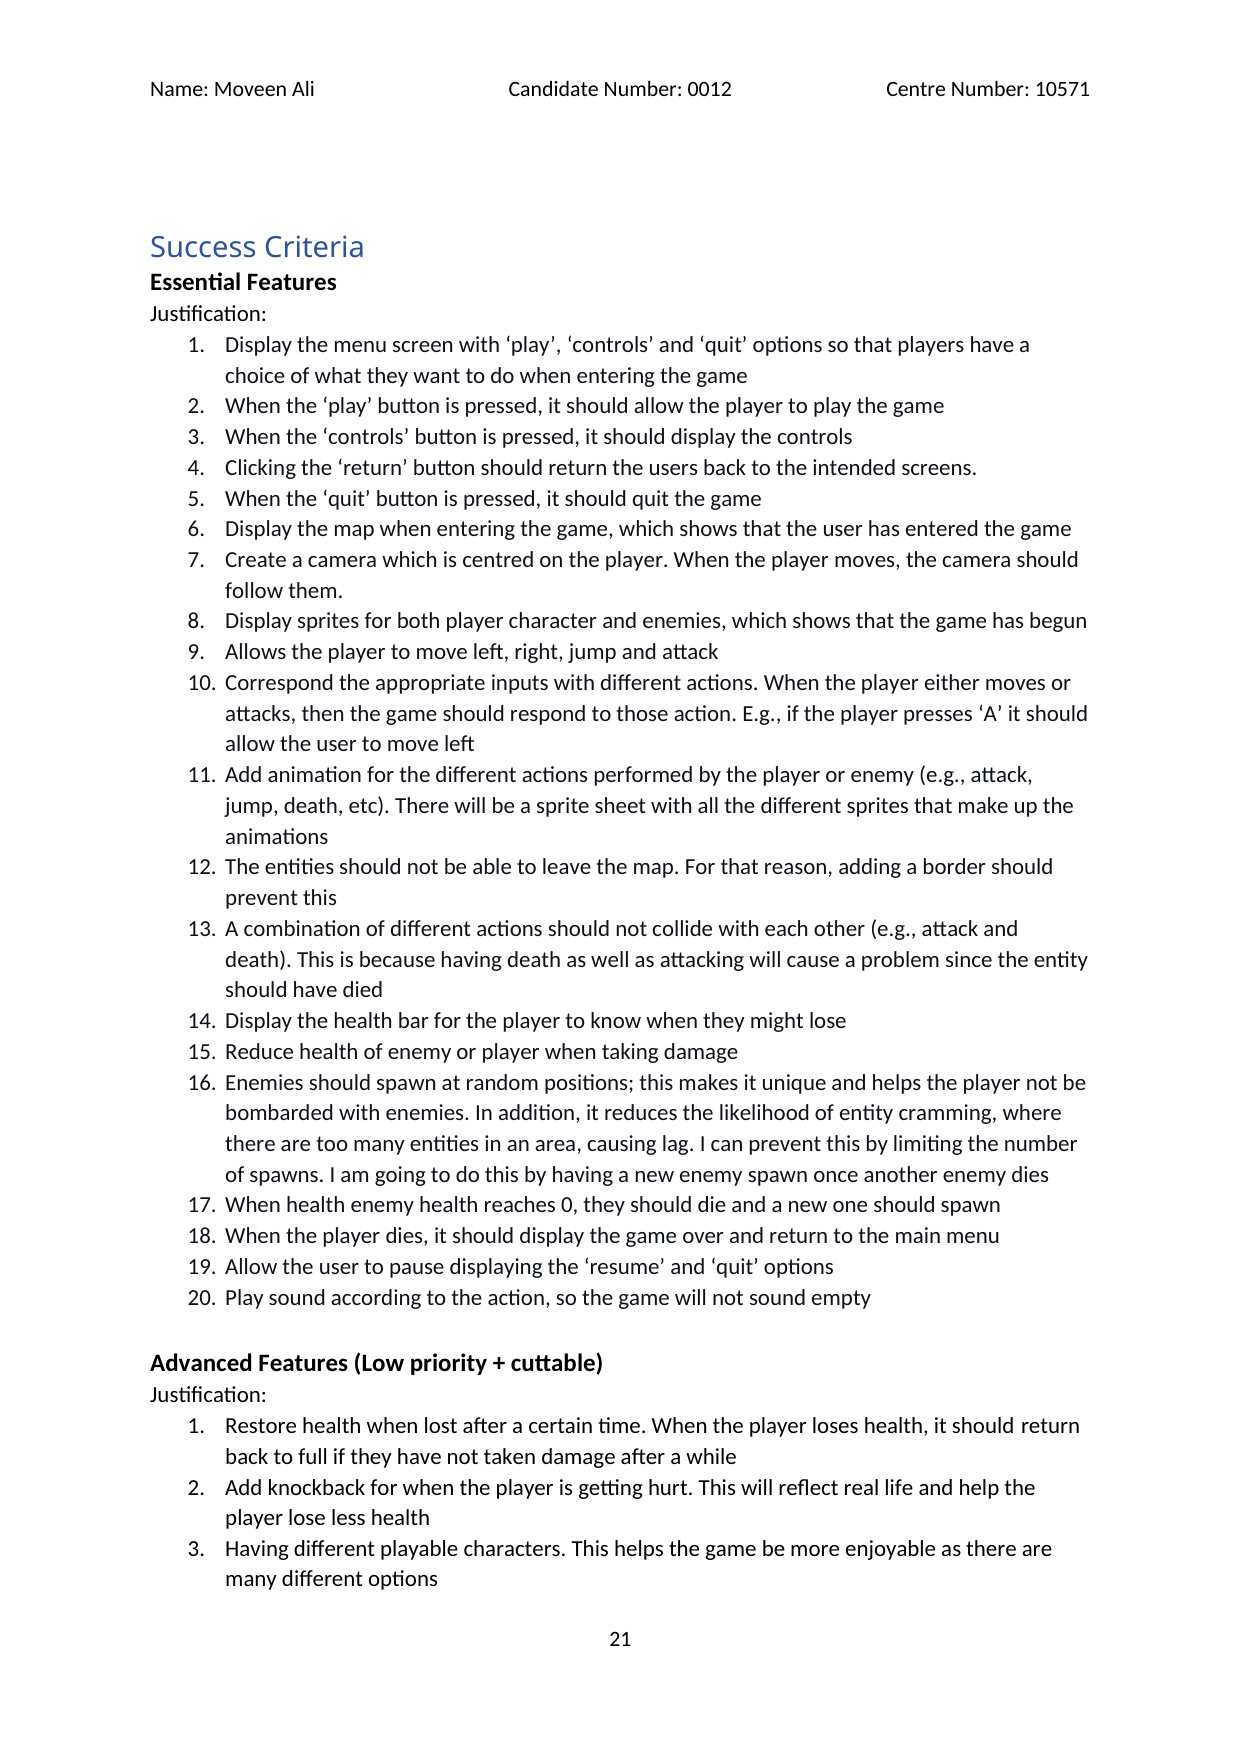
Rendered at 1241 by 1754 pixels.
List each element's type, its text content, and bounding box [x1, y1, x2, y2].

text Justification: [150, 1381, 1090, 1408]
list Restore health when lost after a certain time. When the player loses health, it should return back to full if they have not taken damage after a while [187, 1411, 1090, 1470]
text Essential Features [150, 266, 1090, 296]
text Advanced Features (Low priority + cuttable) [150, 1347, 1090, 1377]
list Add knockback for when the player is getting hurt. This will reflect real life and help the player lose less health [187, 1473, 1090, 1531]
list Display the menu screen with ‘play’, ‘controls’ and ‘quit’ options so that players have a choice of what they want to do when entering the game [187, 330, 1090, 389]
list When the ‘quit’ button is pressed, it should quit the game [187, 484, 1090, 512]
text Justification: [150, 299, 1090, 327]
list Display sprites for both player character and enemies, which shows that the game has begun [187, 607, 1090, 635]
list Reduce health of enemy or player when taking damage [187, 1037, 1090, 1065]
subtitle Success Criteria [150, 226, 1090, 266]
list When the ‘controls’ button is pressed, it should display the controls [187, 422, 1090, 450]
list The entities should not be able to leave the map. For that reason, adding a border should prevent this [187, 852, 1090, 911]
list Allow the user to pause displaying the ‘resume’ and ‘quit’ options [187, 1252, 1090, 1280]
list A combination of different actions should not collide with each other (e.g., attack and death). This is because having death as well as attacking will cause a problem since the entity should have died [187, 914, 1090, 1003]
list When the player dies, it should display the game over and return to the main menu [187, 1221, 1090, 1249]
list Add animation for the different actions performed by the player or enemy (e.g., attack, jump, death, etc). There will be a sprite sheet with all the different sprites that make up the animations [187, 760, 1090, 850]
list Allows the player to move left, right, jump and attack [187, 637, 1090, 665]
list Display the health bar for the player to know when they might lose [187, 1006, 1090, 1034]
list When health enemy health reaches 0, they should die and a new one should spawn [187, 1191, 1090, 1218]
list Correspond the appropriate inputs with different actions. When the player either moves or attacks, then the game should respond to those action. E.g., if the player presses ‘A’ it should allow the user to move left [187, 668, 1090, 758]
list Create a camera which is centred on the player. When the player moves, the camera should follow them. [187, 545, 1090, 604]
list Play sound according to the action, so the game will not sound empty [187, 1283, 1090, 1311]
list Enemies should spawn at random positions; this makes it unique and helps the player not be bombarded with enemies. In addition, it reduces the likelihood of entity cramming, where there are too many entities in an area, causing lag. I can prevent this by limiting the number of spawns. I am going to do this by having a new enemy spawn once another enemy dies [187, 1068, 1090, 1188]
list Clicking the ‘return’ button should return the users back to the intended screens. [187, 453, 1090, 481]
list Display the map when entering the game, which shows that the user has entered the game [187, 514, 1090, 542]
list When the ‘play’ button is pressed, it should allow the player to play the game [187, 392, 1090, 419]
list Having different playable characters. This helps the game be more enjoyable as there are many different options [187, 1534, 1090, 1592]
